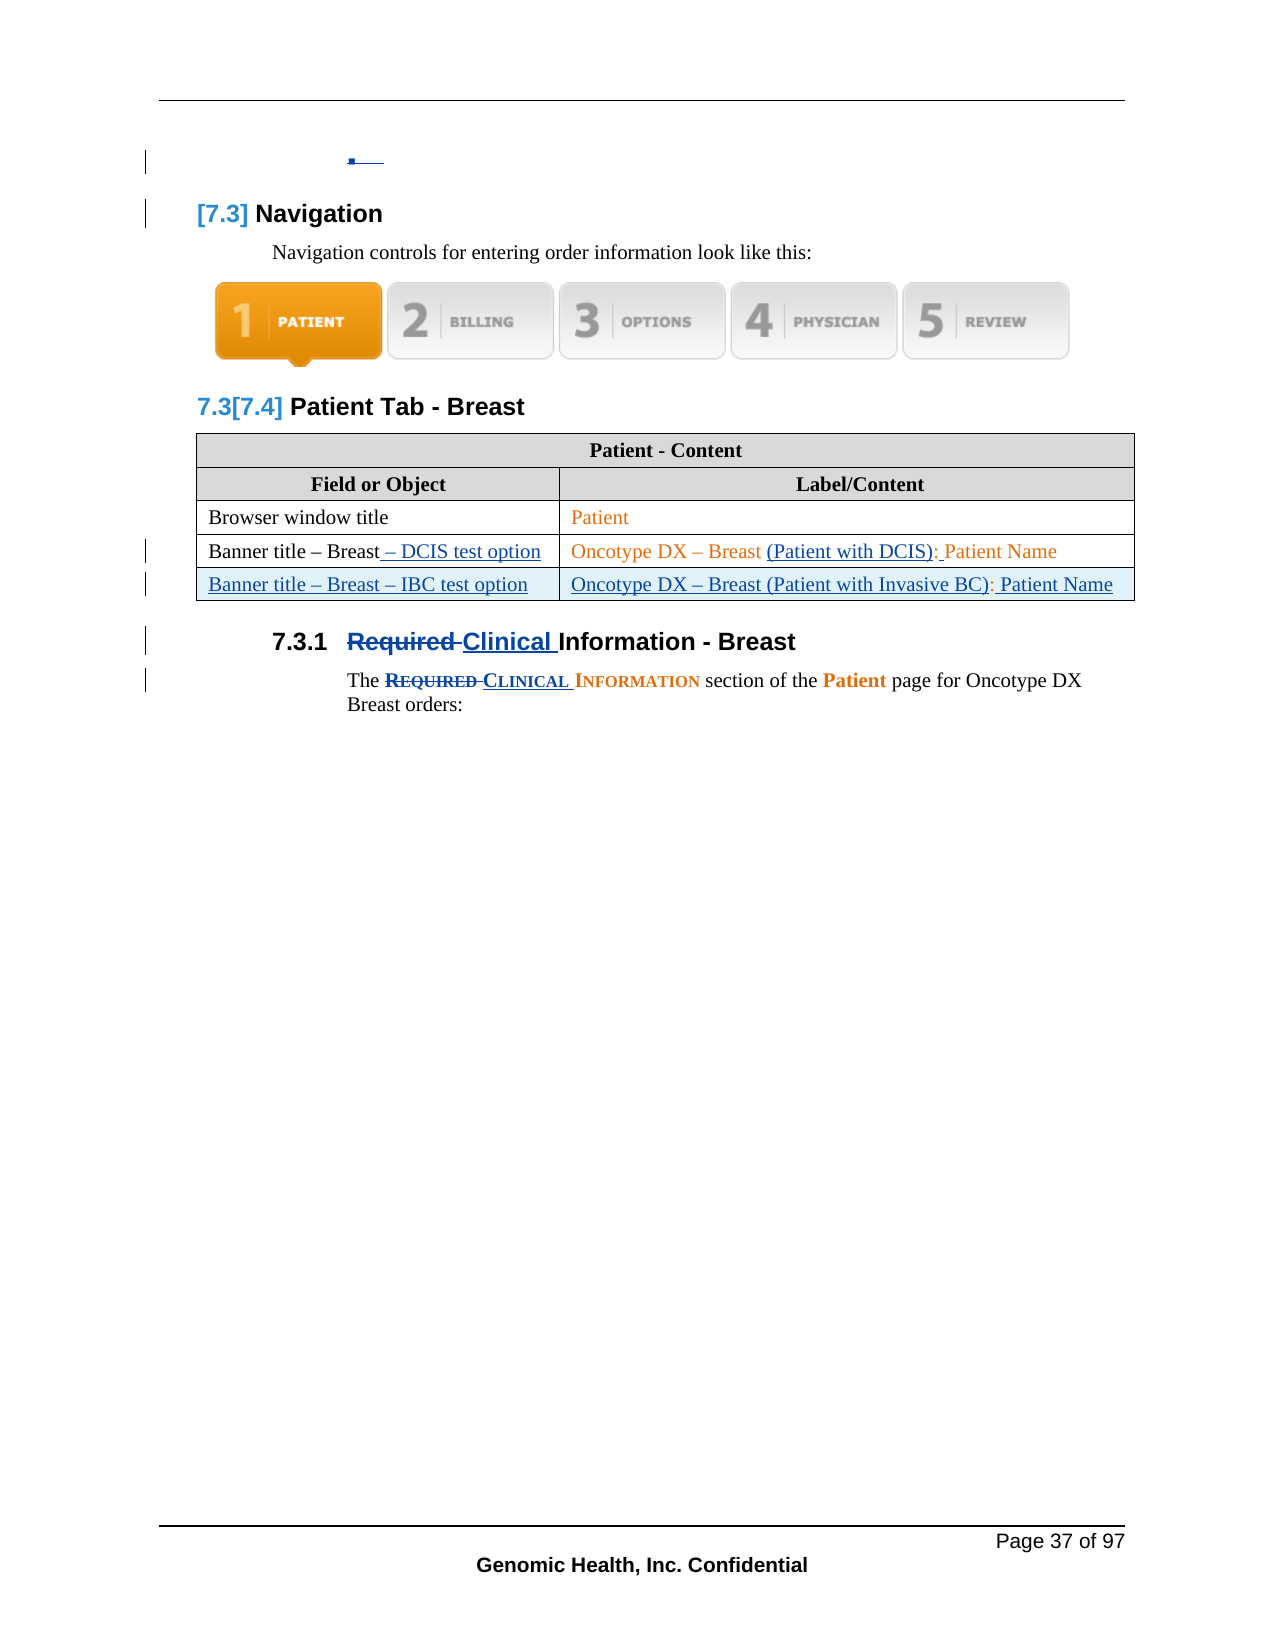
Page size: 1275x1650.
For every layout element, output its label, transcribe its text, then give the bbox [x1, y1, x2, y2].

text Navigation controls for entering order information look like this: [272, 240, 1125, 264]
subtitle Information - Breast [272, 626, 1125, 655]
table_cell Label/Content [560, 468, 1134, 500]
table_cell Oncotype DX – Breast :Patient Name [560, 535, 1134, 567]
table_cell Banner title – Breast [197, 535, 559, 567]
subtitle Navigation [197, 199, 1125, 228]
table_header Patient - Content [197, 434, 1134, 467]
table_cell Field or Object [197, 468, 559, 500]
subtitle Patient Tab - Breast [197, 392, 1125, 421]
table_cell Browser window title [197, 501, 559, 533]
table_cell Patient [560, 501, 1134, 533]
text The Information section of the Patient page for Oncotype DX Breast orders: [347, 668, 1125, 716]
picture [208, 276, 1077, 367]
